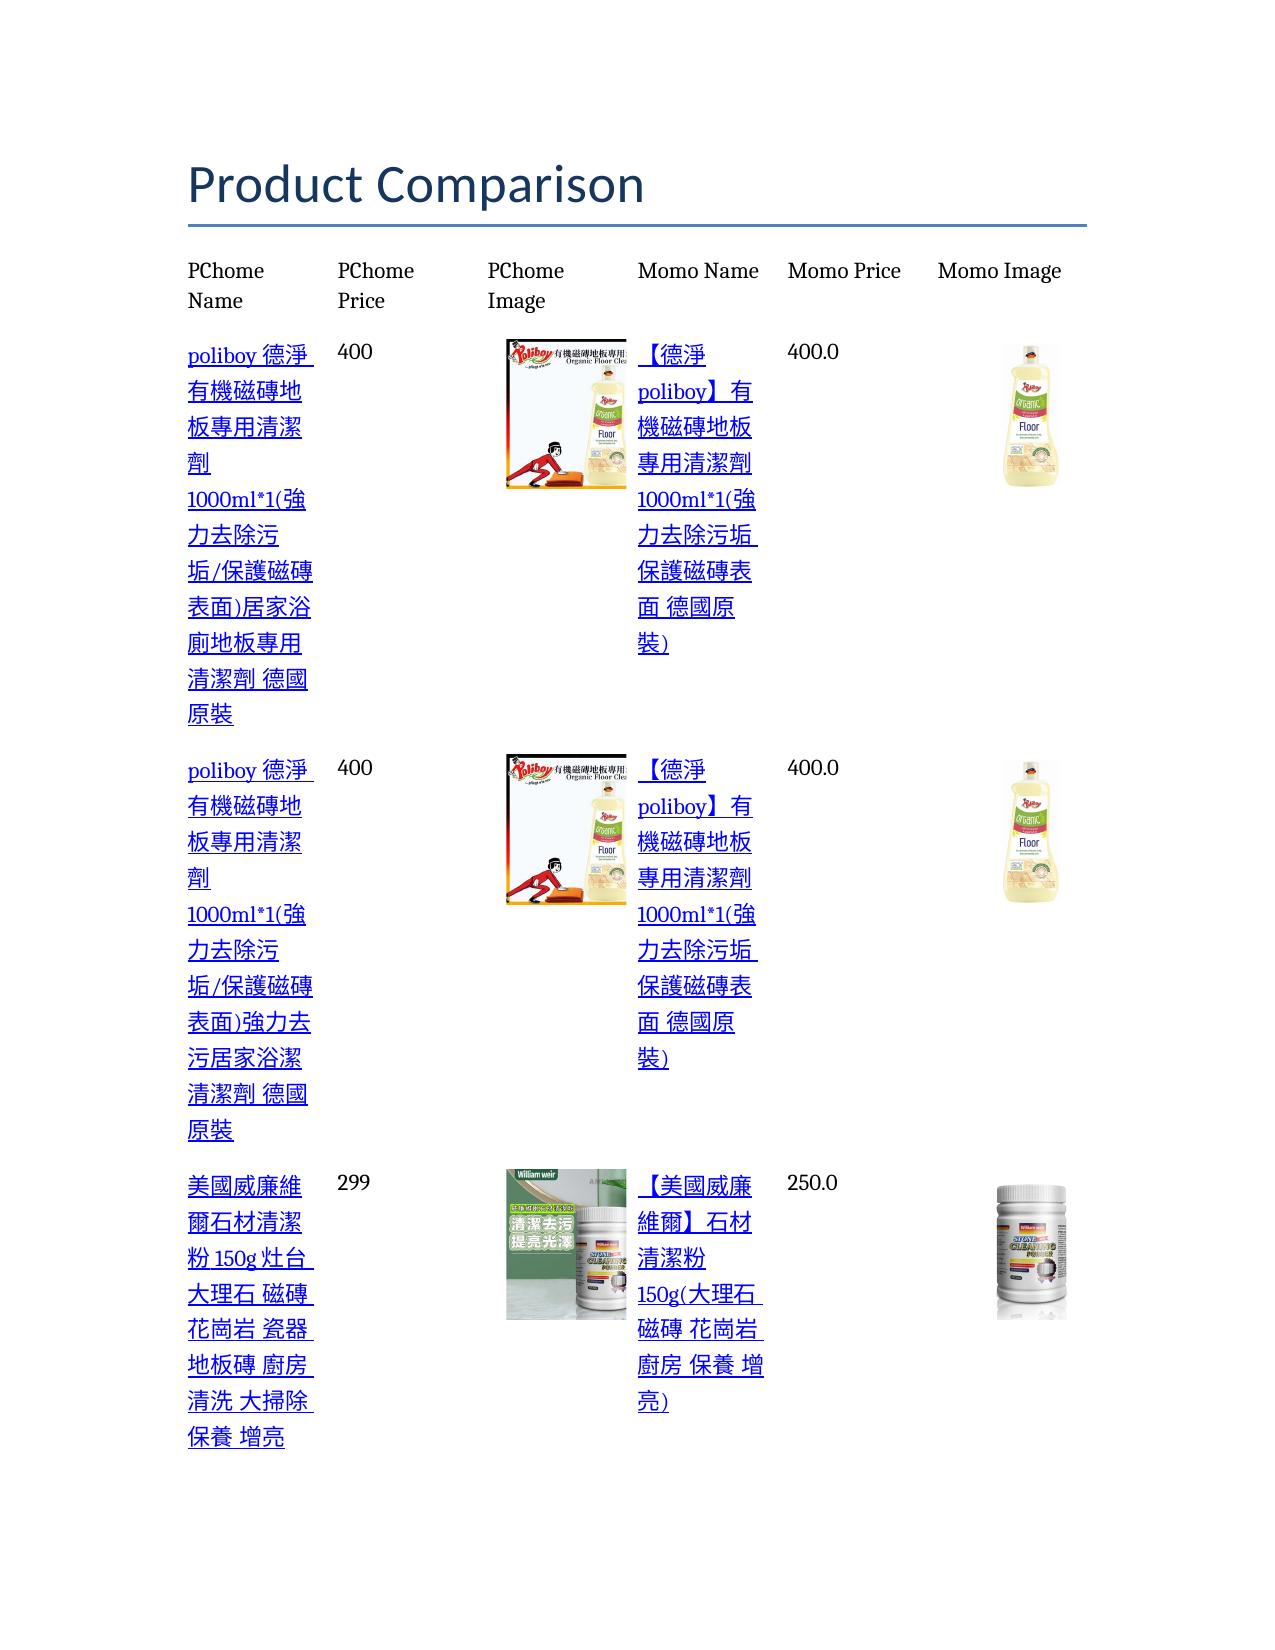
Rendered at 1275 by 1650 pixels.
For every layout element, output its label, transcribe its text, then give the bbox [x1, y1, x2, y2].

table_cell 400 [326, 339, 476, 754]
picture [956, 339, 1077, 489]
picture [956, 1169, 1077, 1320]
table_cell [476, 1170, 626, 1477]
table_header Momo Price [776, 258, 926, 339]
table_cell poliboy 德淨 有機磁磚地板專用清潔劑1000ml*1(強力去除污垢/保護磁磚表面)居家浴廁地板專用清潔劑 德國原裝 [176, 339, 326, 754]
table_header Momo Image [926, 258, 1076, 339]
table_header PChome Image [476, 258, 626, 339]
table_cell 250.0 [776, 1170, 926, 1477]
table_cell [926, 754, 1076, 1170]
table_cell 【德淨poliboy】有機磁磚地板專用清潔劑1000ml*1(強力去除污垢 保護磁磚表面 德國原裝) [626, 754, 776, 1170]
table_cell 美國威廉維爾石材清潔粉150g 灶台 大理石 磁磚 花崗岩 瓷器 地板磚 廚房 清洗 大掃除 保養 增亮 [176, 1170, 326, 1477]
table_cell 400.0 [776, 754, 926, 1170]
table_header PChome Price [326, 258, 476, 339]
table_cell [476, 339, 626, 754]
table_cell [926, 1170, 1076, 1477]
title Product Comparison [187, 150, 1087, 227]
picture [506, 754, 627, 905]
table_cell 【德淨poliboy】有機磁磚地板專用清潔劑1000ml*1(強力去除污垢 保護磁磚表面 德國原裝) [626, 339, 776, 754]
table_cell poliboy 德淨 有機磁磚地板專用清潔劑1000ml*1(強力去除污垢/保護磁磚表面)強力去污居家浴潔清潔劑 德國原裝 [176, 754, 326, 1170]
table_header PChome Name [176, 258, 326, 339]
table_cell [476, 754, 626, 1170]
picture [506, 339, 627, 489]
table_cell 400.0 [776, 339, 926, 754]
table_cell [926, 339, 1076, 754]
table_cell 400 [326, 754, 476, 1170]
table_cell 299 [326, 1170, 476, 1477]
picture [506, 1169, 627, 1320]
table_header Momo Name [626, 258, 776, 339]
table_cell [626, 1170, 776, 1477]
picture [956, 754, 1077, 905]
